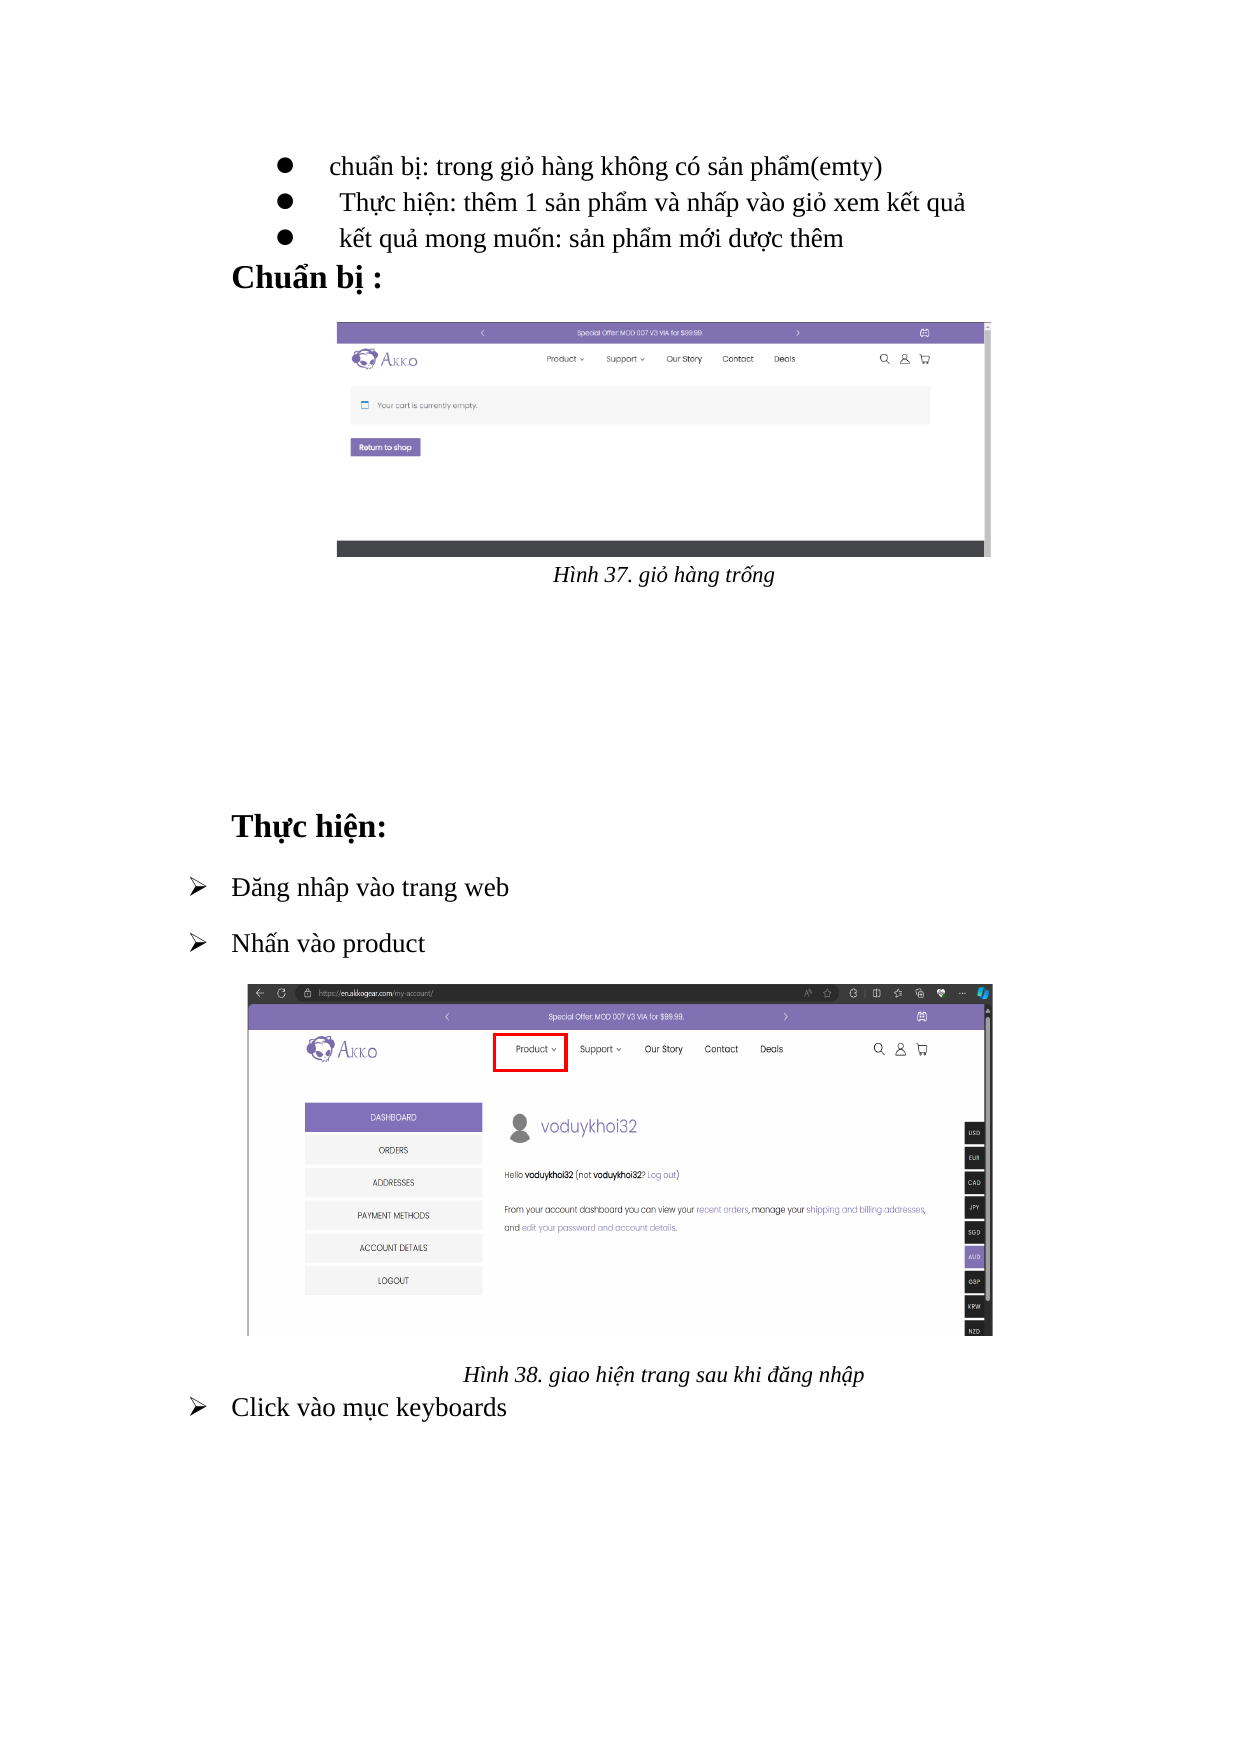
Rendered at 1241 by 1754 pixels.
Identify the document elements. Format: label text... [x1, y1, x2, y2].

picture [336, 322, 991, 557]
list chuẩn bị: trong giỏ hàng không có sản phẩm(emty) [275, 150, 1053, 181]
list Thực hiện: thêm 1 sản phẩm và nhấp vào giỏ xem kết quả [275, 186, 1053, 217]
list Nhấn vào product [187, 928, 1053, 959]
list Đăng nhâp vào trang web [187, 871, 1053, 902]
list Chuẩn bị : [231, 258, 1053, 296]
list kết quả mong muốn: sản phẩm mới dược thêm [275, 222, 1053, 253]
list Thực hiện: [231, 806, 1053, 844]
picture [247, 984, 993, 1336]
list Hình 38. giao hiện trang sau khi đăng nhập [275, 1361, 1053, 1388]
list Hình 37. giỏ hàng trống [275, 561, 1053, 588]
list Click vào mục keyboards [187, 1391, 1053, 1423]
